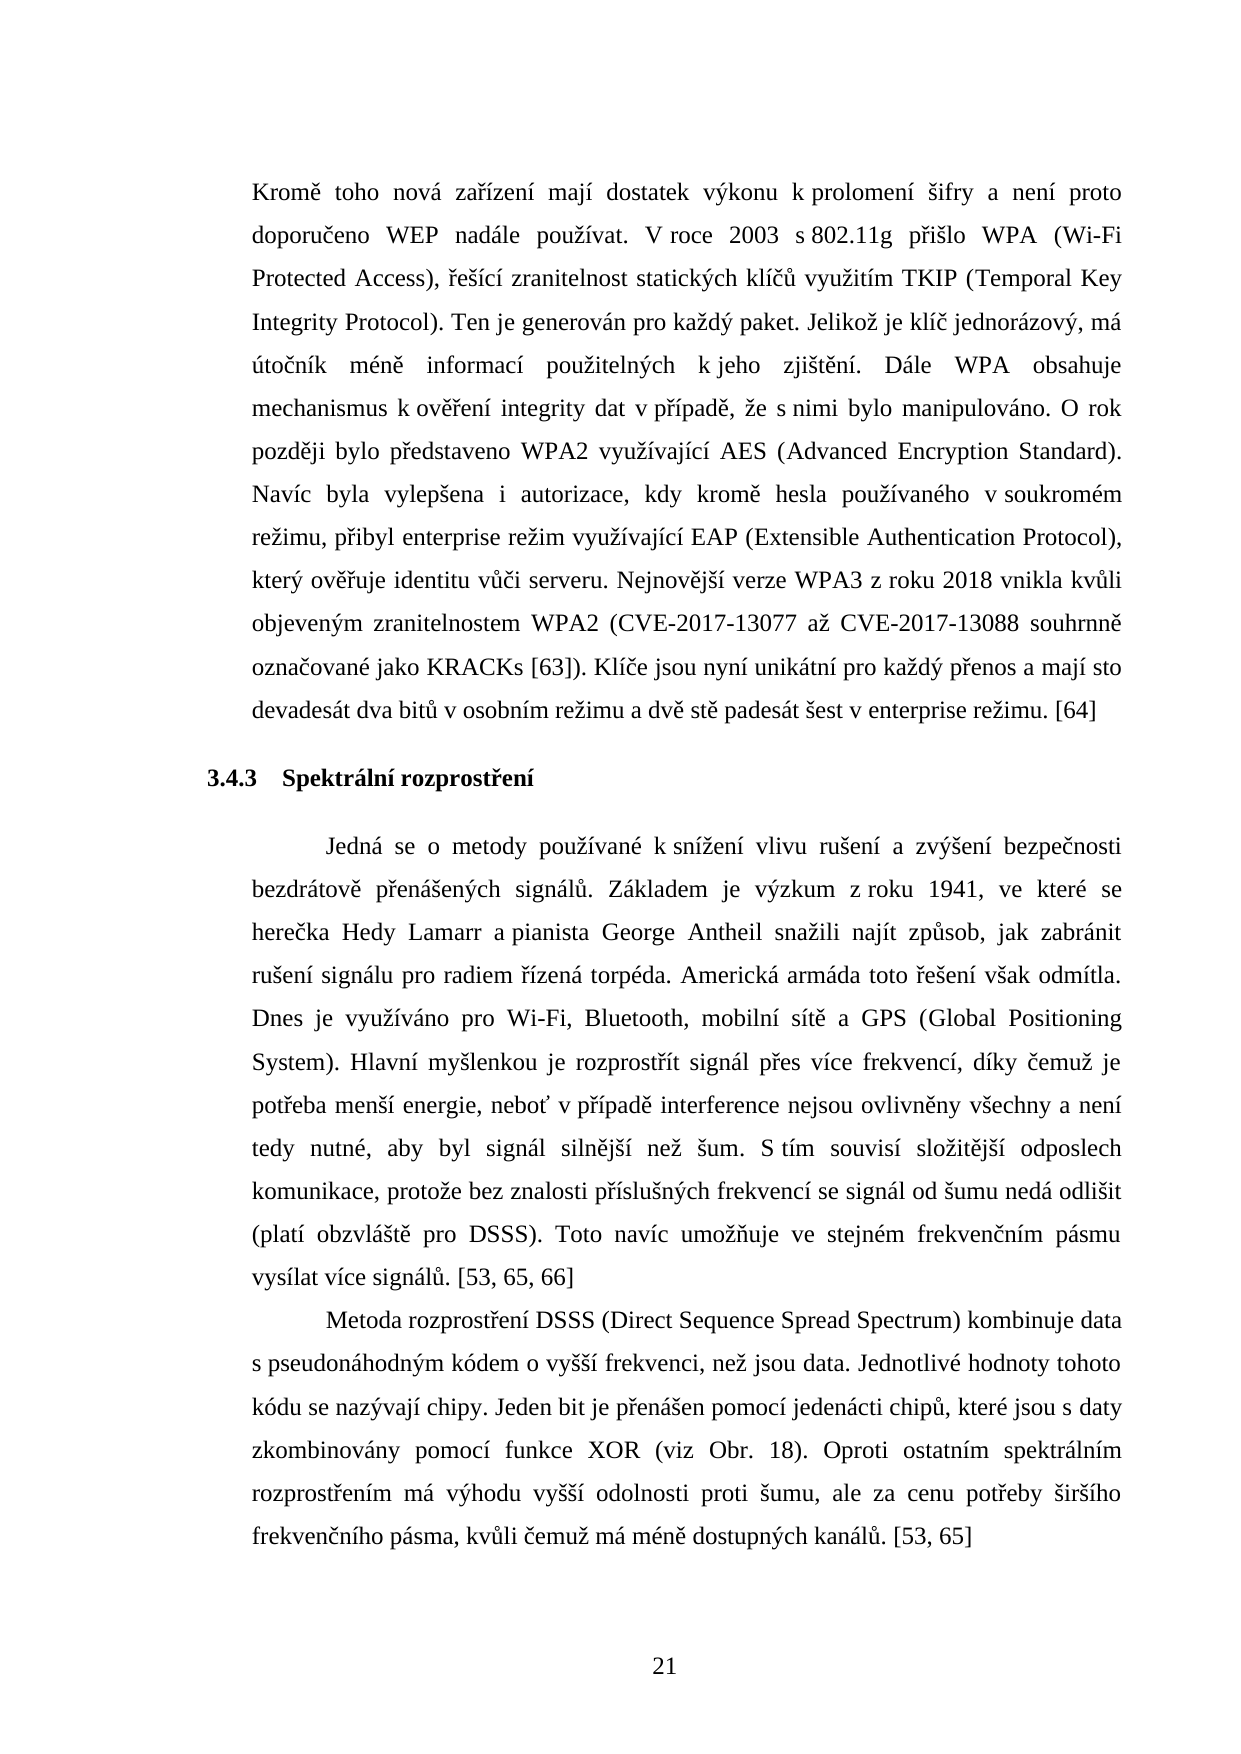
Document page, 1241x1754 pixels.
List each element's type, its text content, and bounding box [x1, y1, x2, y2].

subtitle Spektrální rozprostření [207, 763, 1122, 792]
text Metoda rozprostření DSSS (Direct Sequence Spread Spectrum) kombinuje data s pseudonáhodným kódem o vyšší frekvenci, než jsou data. Jednotlivé hodnoty tohoto kódu se nazývají chipy. Jeden bit je přenášen pomocí jedenácti chipů, které jsou s daty zkombinovány pomocí funkce XOR (viz Obr. 18). Oproti ostatním spektrálním rozprostřením má výhodu vyšší odolnosti proti šumu, ale za cenu potřeby širšího frekvenčního pásma, kvůli čemuž má méně dostupných kanálů. [252, 1305, 1122, 1550]
text Jedná se o metody používané k snížení vlivu rušení a zvýšení bezpečnosti bezdrátově přenášených signálů. Základem je výzkum z roku 1941, ve které se herečka Hedy Lamarr a pianista George Antheil snažili najít způsob, jak zabránit rušení signálu pro radiem řízená torpéda. Americká armáda toto řešení však odmítla. Dnes je využíváno pro Wi-Fi, Bluetooth, mobilní sítě a GPS (Global Positioning System). Hlavní myšlenkou je rozprostřít signál přes více frekvencí, díky čemuž je potřeba menší energie, neboť v případě interference nejsou ovlivněny všechny a není tedy nutné, aby byl signál silnější než šum. S tím souvisí složitější odposlech komunikace, protože bez znalosti příslušných frekvencí se signál od šumu nedá odlišit (platí obzvláště pro DSSS). Toto navíc umožňuje ve stejném frekvenčním pásmu vysílat více signálů. [252, 831, 1122, 1291]
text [252, 177, 1122, 723]
